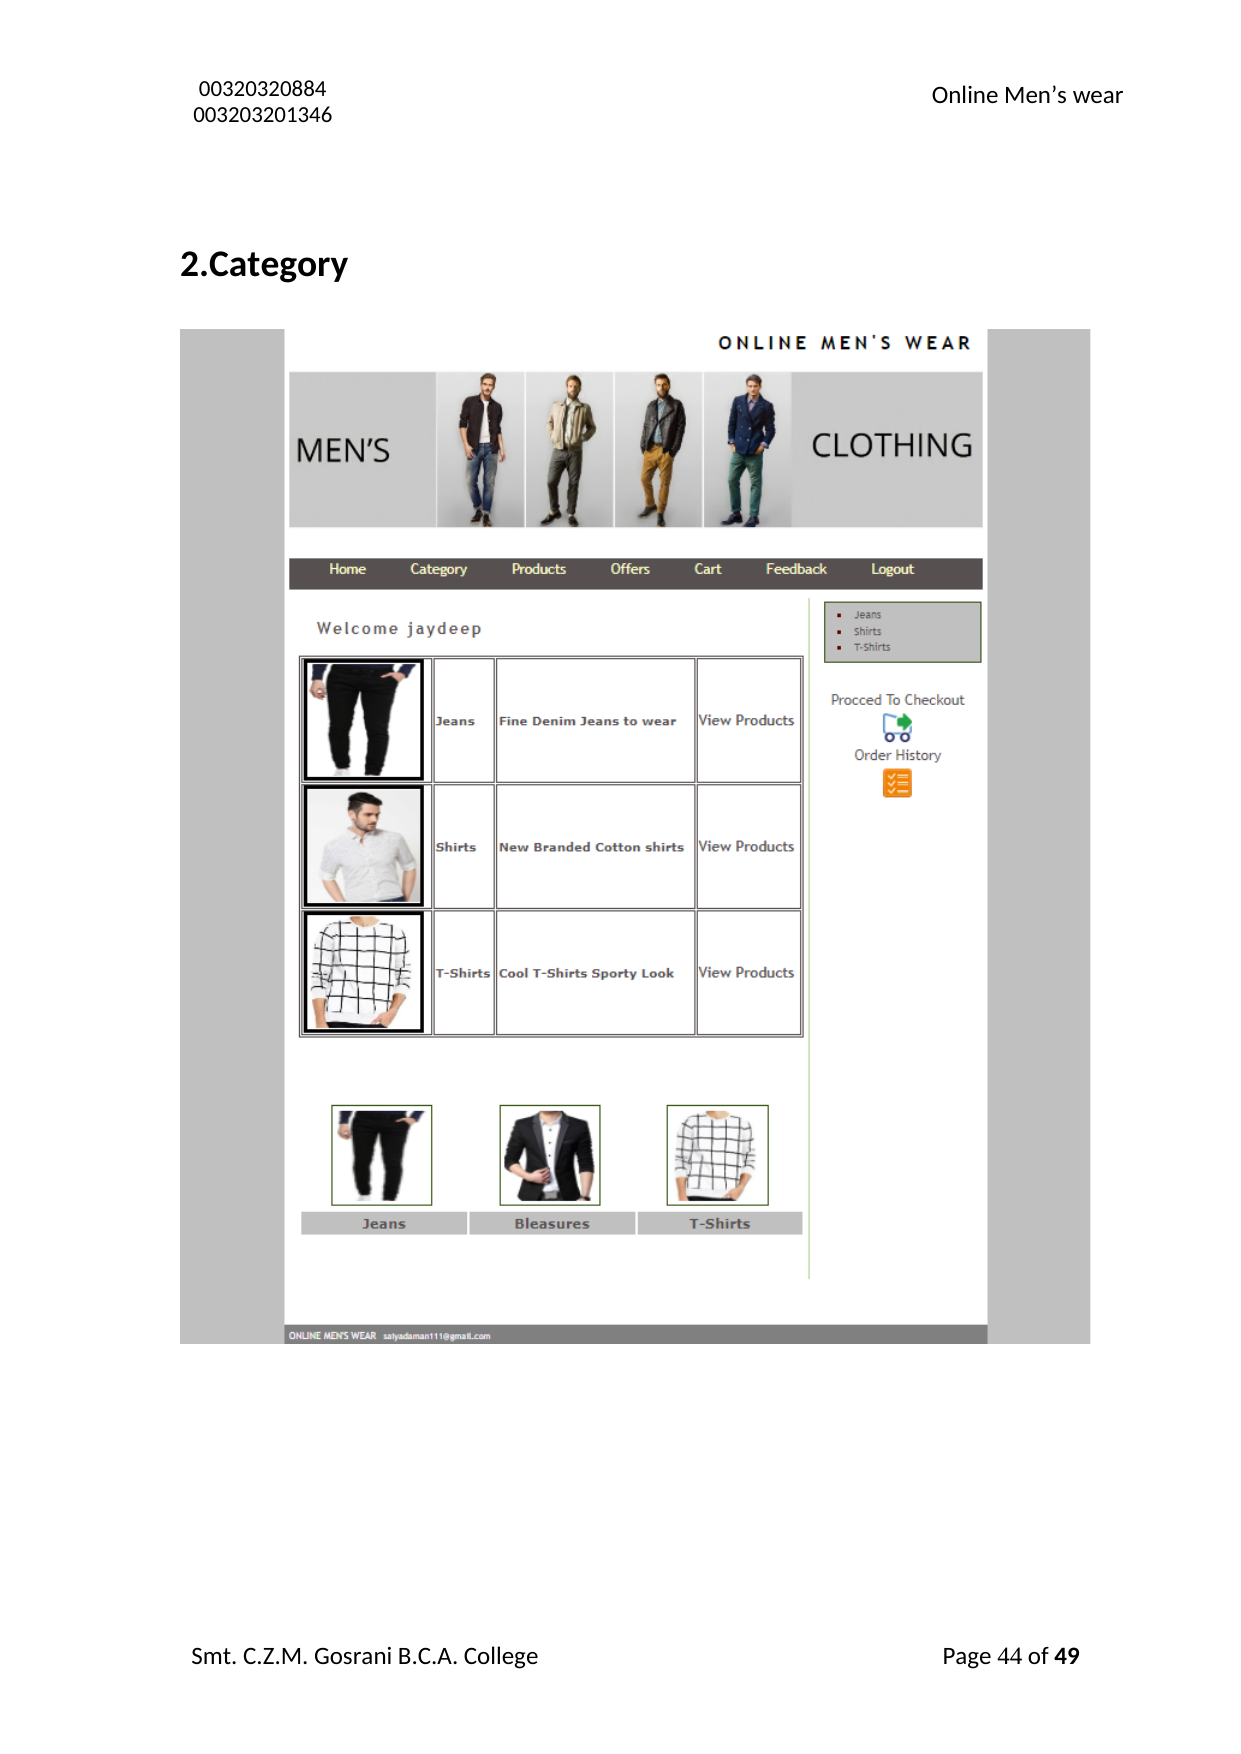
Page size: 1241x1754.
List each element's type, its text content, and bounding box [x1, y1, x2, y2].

text 2.Category [180, 239, 1090, 285]
picture [180, 329, 1091, 1344]
